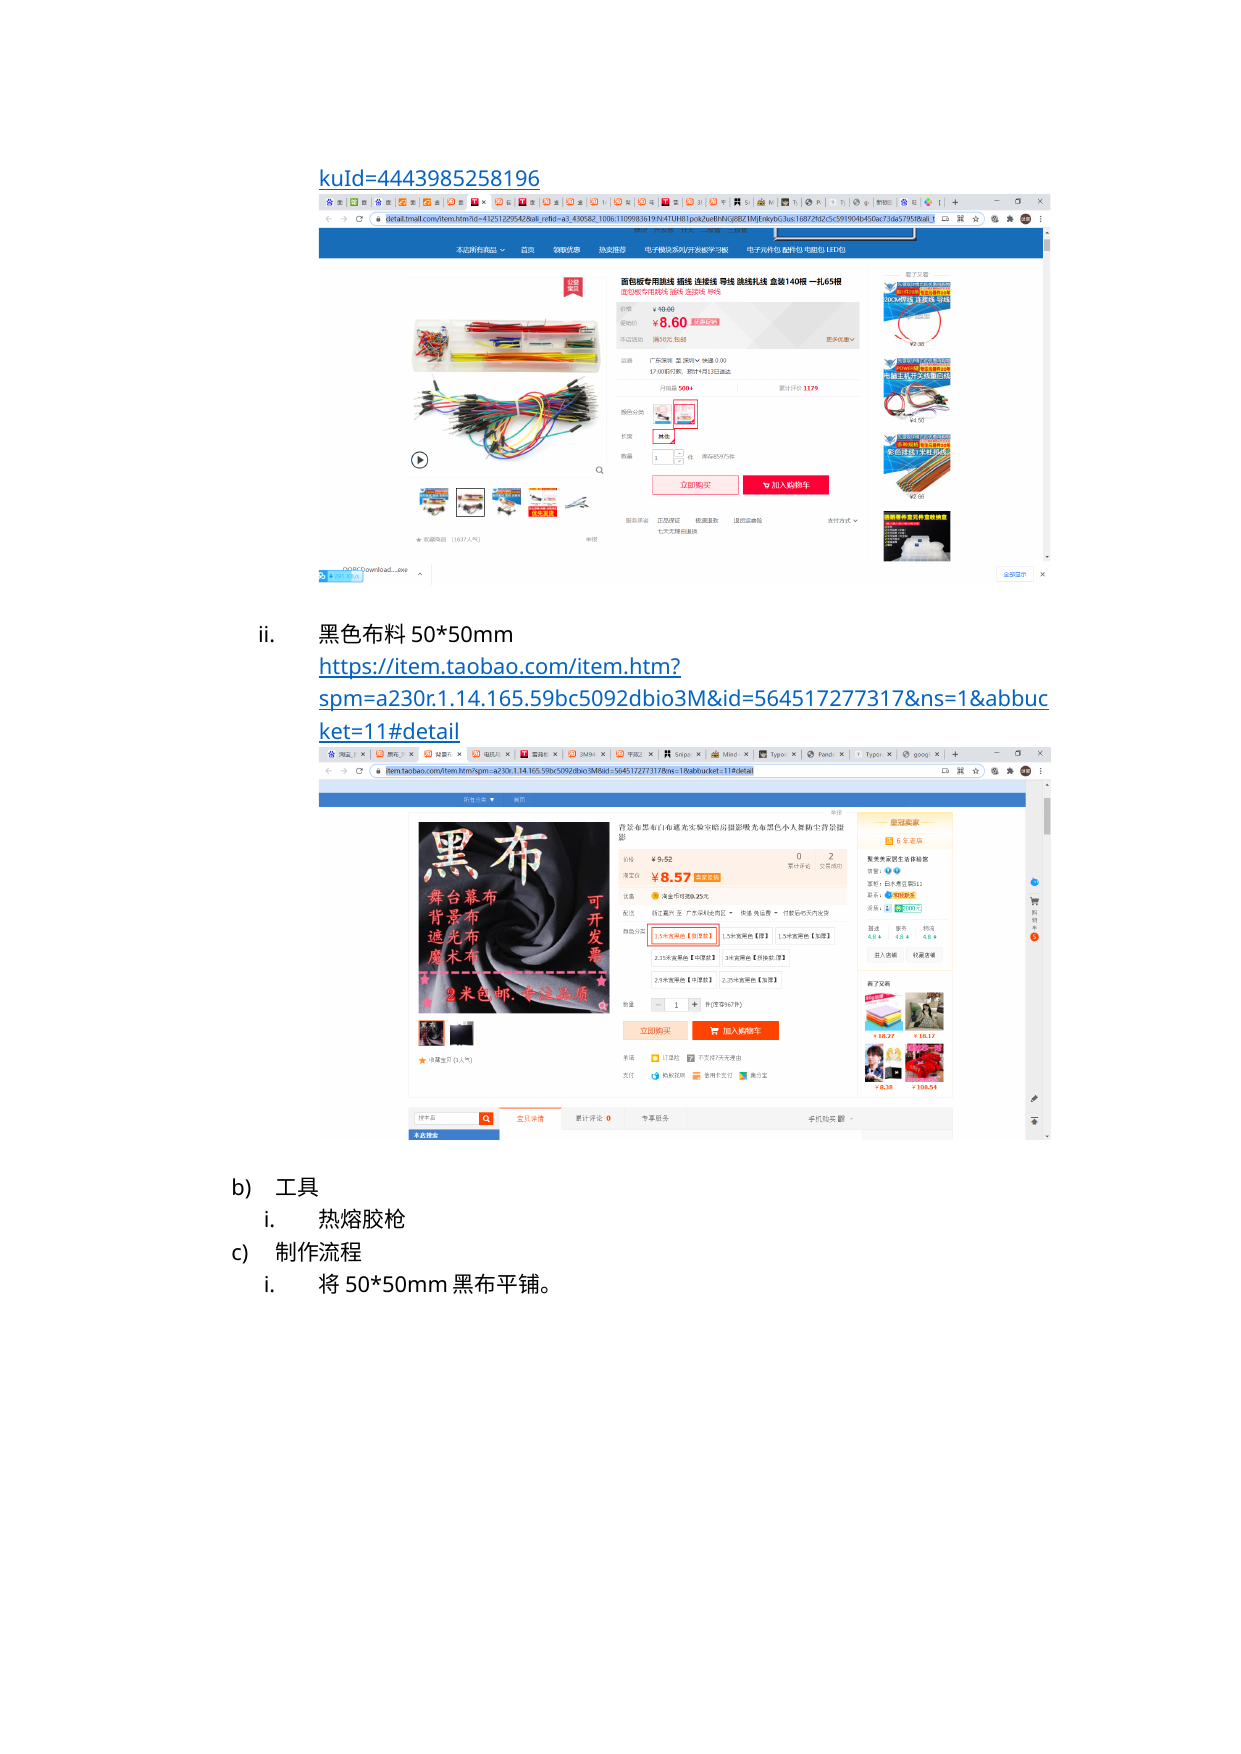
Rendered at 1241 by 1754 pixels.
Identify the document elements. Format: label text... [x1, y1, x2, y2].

picture [318, 747, 1051, 1140]
list 工具 [231, 1169, 1053, 1202]
list 黑色布料50*50mm [275, 617, 1053, 649]
list 制作流程 [231, 1234, 1053, 1267]
list 热熔胶枪 [275, 1202, 1053, 1234]
list 将50*50mm黑布平铺。 [275, 1267, 1053, 1299]
picture [318, 194, 1051, 587]
list https://item.taobao.com/item.htm?spm=a230r.1.14.165.59bc5092dbio3M&id=564517277317&ns=1&abbucket=11#detail [319, 649, 1053, 747]
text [319, 162, 1053, 194]
